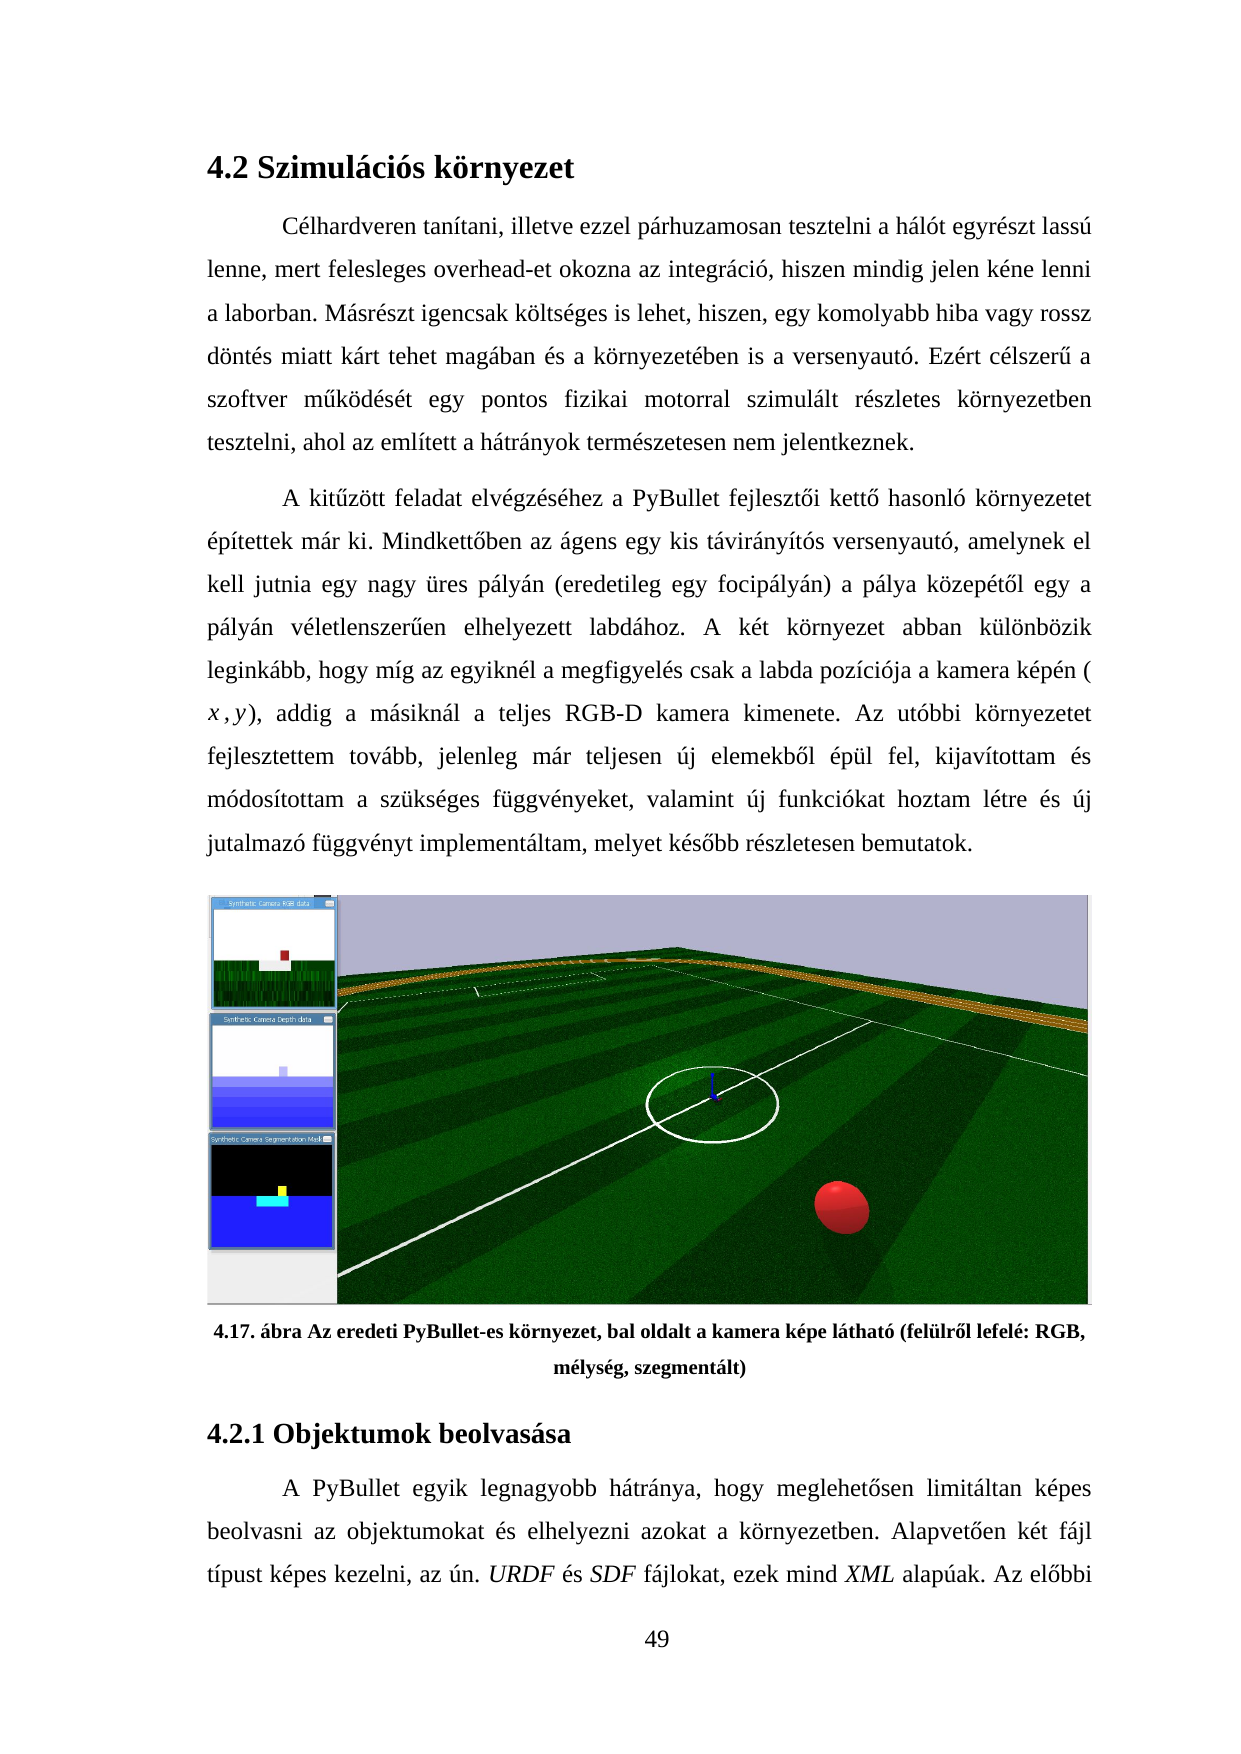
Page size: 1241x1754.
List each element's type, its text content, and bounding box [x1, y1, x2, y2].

subtitle Objektumok beolvasása [207, 1416, 1092, 1450]
text A kitűzött feladat elvégzéséhez a PyBullet fejlesztői kettő hasonló környezetet építettek már ki. Mindkettőben az ágens egy kis távirányítós versenyautó, amelynek el kell jutnia egy nagy üres pályán (eredetileg egy focipályán) a pálya közepétől egy a pályán véletlenszerűen elhelyezett labdához. A két környezet abban különbözik leginkább, hogy míg az egyiknél a megfigyelés csak a labda pozíciója a kamera képén (), addig a másiknál a teljes RGB-D kamera kimenete. Az utóbbi környezetet fejlesztettem tovább, jelenleg már teljesen új elemekből épül fel, kijavítottam és módosítottam a szükséges függvényeket, valamint új funkciókat hoztam létre és új jutalmazó függvényt implementáltam, melyet később részletesen bemutatok. [207, 483, 1092, 856]
subtitle Szimulációs környezet [207, 148, 1092, 186]
picture [207, 895, 1092, 1307]
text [207, 1473, 1092, 1588]
text Célhardveren tanítani, illetve ezzel párhuzamosan tesztelni a hálót egyrészt lassú lenne, mert felesleges overhead-et okozna az integráció, hiszen mindig jelen kéne lenni a laborban. Másrészt igencsak költséges is lehet, hiszen, egy komolyabb hiba vagy rossz döntés miatt kárt tehet magában és a környezetében is a versenyautó. Ezért célszerű a szoftver működését egy pontos fizikai motorral szimulált részletes környezetben tesztelni, ahol az említett a hátrányok természetesen nem jelentkeznek. [207, 211, 1092, 456]
